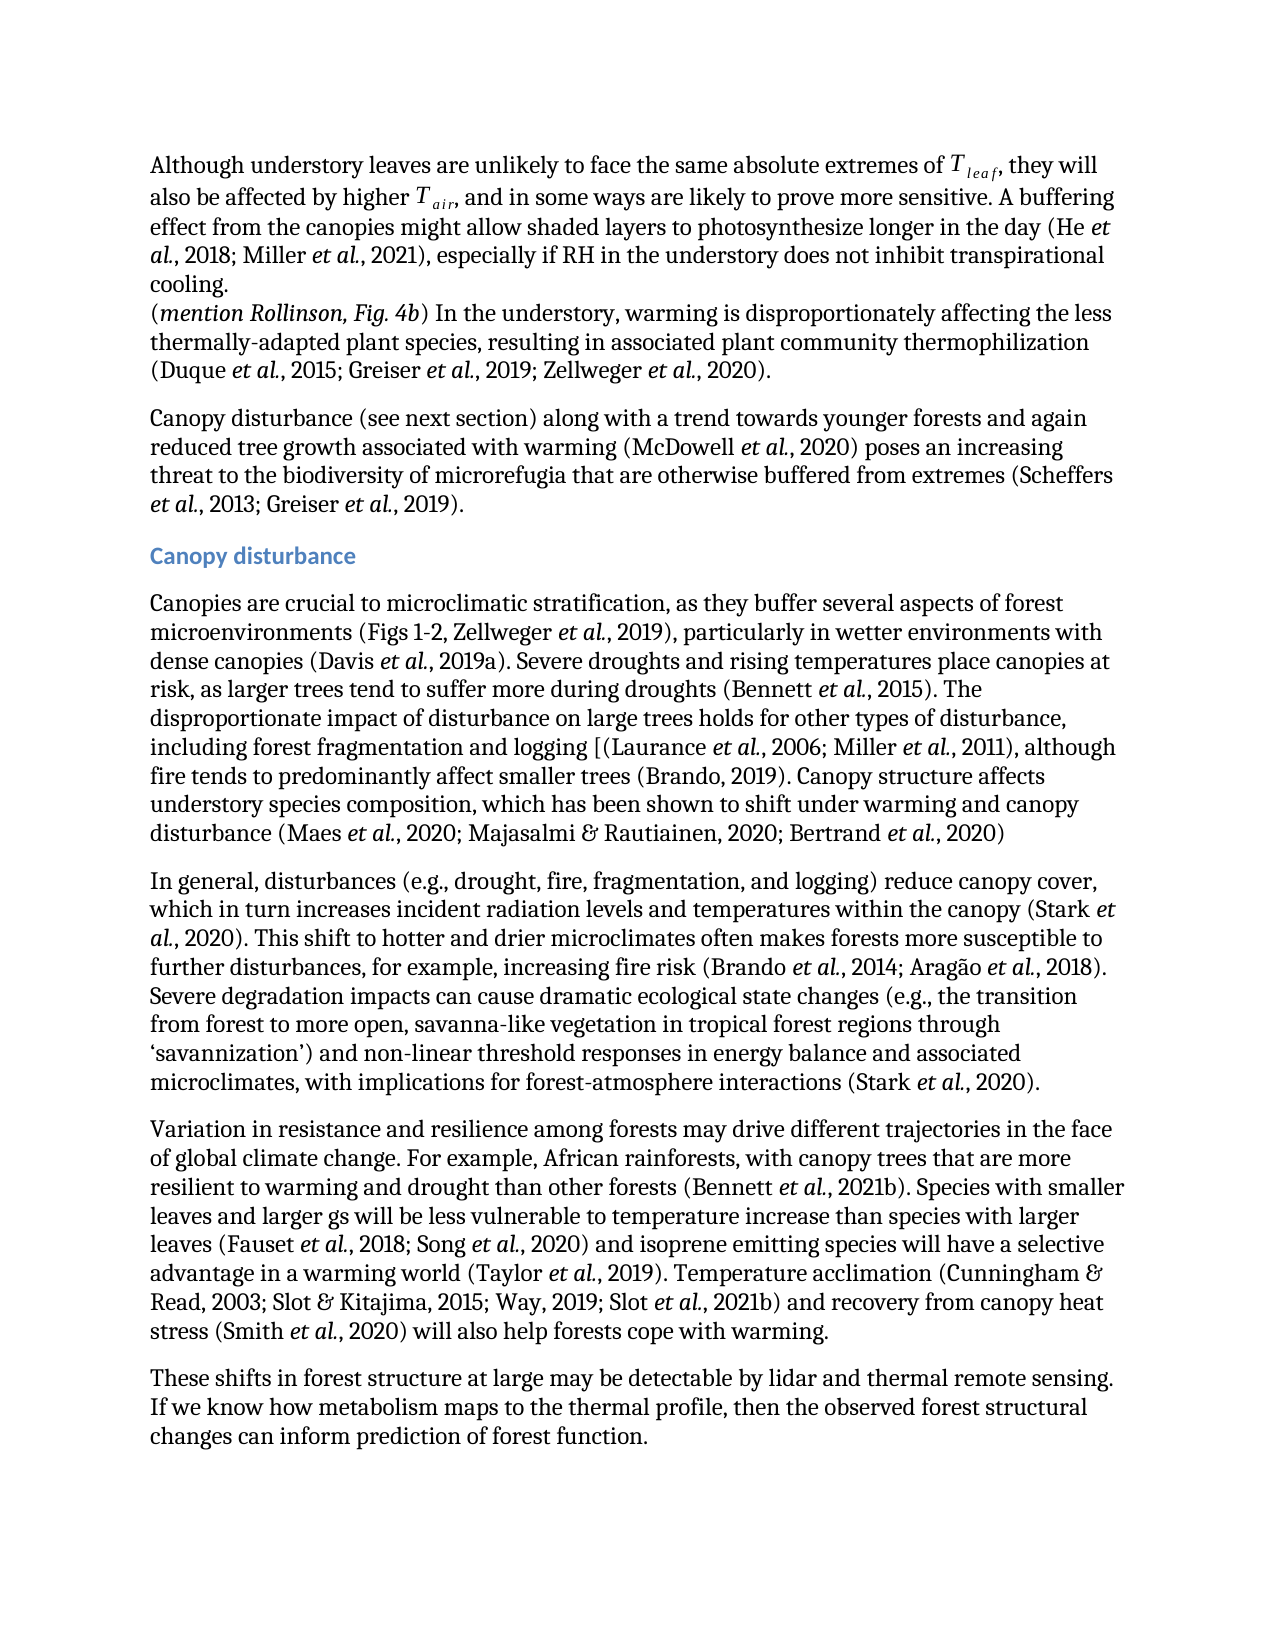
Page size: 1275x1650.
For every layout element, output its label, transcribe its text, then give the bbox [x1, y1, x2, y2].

text Canopies are crucial to microclimatic stratification, as they buffer several aspects of forest microenvironments (Figs 1-2, Zellweger et al., 2019), particularly in wetter environments with dense canopies (Davis et al., 2019a). Severe droughts and rising temperatures place canopies at risk, as larger trees tend to suffer more during droughts (Bennett et al., 2015). The disproportionate impact of disturbance on large trees holds for other types of disturbance, including forest fragmentation and logging [(Laurance et al., 2006; Miller et al., 2011), although fire tends to predominantly affect smaller trees (Brando, 2019). Canopy structure affects understory species composition, which has been shown to shift under warming and canopy disturbance (Maes et al., 2020; Majasalmi & Rautiainen, 2020; Bertrand et al., 2020) [150, 589, 1125, 848]
text Canopy disturbance (see next section) along with a trend towards younger forests and again reduced tree growth associated with warming (McDowell et al., 2020) poses an increasing threat to the biodiversity of microrefugia that are otherwise buffered from extremes (Scheffers et al., 2013; Greiser et al., 2019). [150, 404, 1125, 519]
subtitle Canopy disturbance [150, 540, 1125, 570]
text Although understory leaves are unlikely to face the same absolute extremes of , they will also be affected by higher , and in some ways are likely to prove more sensitive. A buffering effect from the canopies might allow shaded layers to photosynthesize longer in the day (He et al., 2018; Miller et al., 2021), especially if RH in the understory does not inhibit transpirational cooling. (mention Rollinson, Fig. 4b) In the understory, warming is disproportionately affecting the less thermally-adapted plant species, resulting in associated plant community thermophilization (Duque et al., 2015; Greiser et al., 2019; Zellweger et al., 2020). [150, 150, 1125, 385]
text These shifts in forest structure at large may be detectable by lidar and thermal remote sensing. If we know how metabolism maps to the thermal profile, then the observed forest structural changes can inform prediction of forest function. [150, 1364, 1125, 1450]
text Variation in resistance and resilience among forests may drive different trajectories in the face of global climate change. For example, African rainforests, with canopy trees that are more resilient to warming and drought than other forests (Bennett et al., 2021b). Species with smaller leaves and larger gs will be less vulnerable to temperature increase than species with larger leaves (Fauset et al., 2018; Song et al., 2020) and isoprene emitting species will have a selective advantage in a warming world (Taylor et al., 2019). Temperature acclimation (Cunningham & Read, 2003; Slot & Kitajima, 2015; Way, 2019; Slot et al., 2021b) and recovery from canopy heat stress (Smith et al., 2020) will also help forests cope with warming. [150, 1115, 1125, 1345]
text In general, disturbances (e.g., drought, fire, fragmentation, and logging) reduce canopy cover, which in turn increases incident radiation levels and temperatures within the canopy (Stark et al., 2020). This shift to hotter and drier microclimates often makes forests more susceptible to further disturbances, for example, increasing fire risk (Brando et al., 2014; Aragão et al., 2018). Severe degradation impacts can cause dramatic ecological state changes (e.g., the transition from forest to more open, savanna-like vegetation in tropical forest regions through ‘savannization’) and non-linear threshold responses in energy balance and associated microclimates, with implications for forest-atmosphere interactions (Stark et al., 2020). [150, 867, 1125, 1097]
